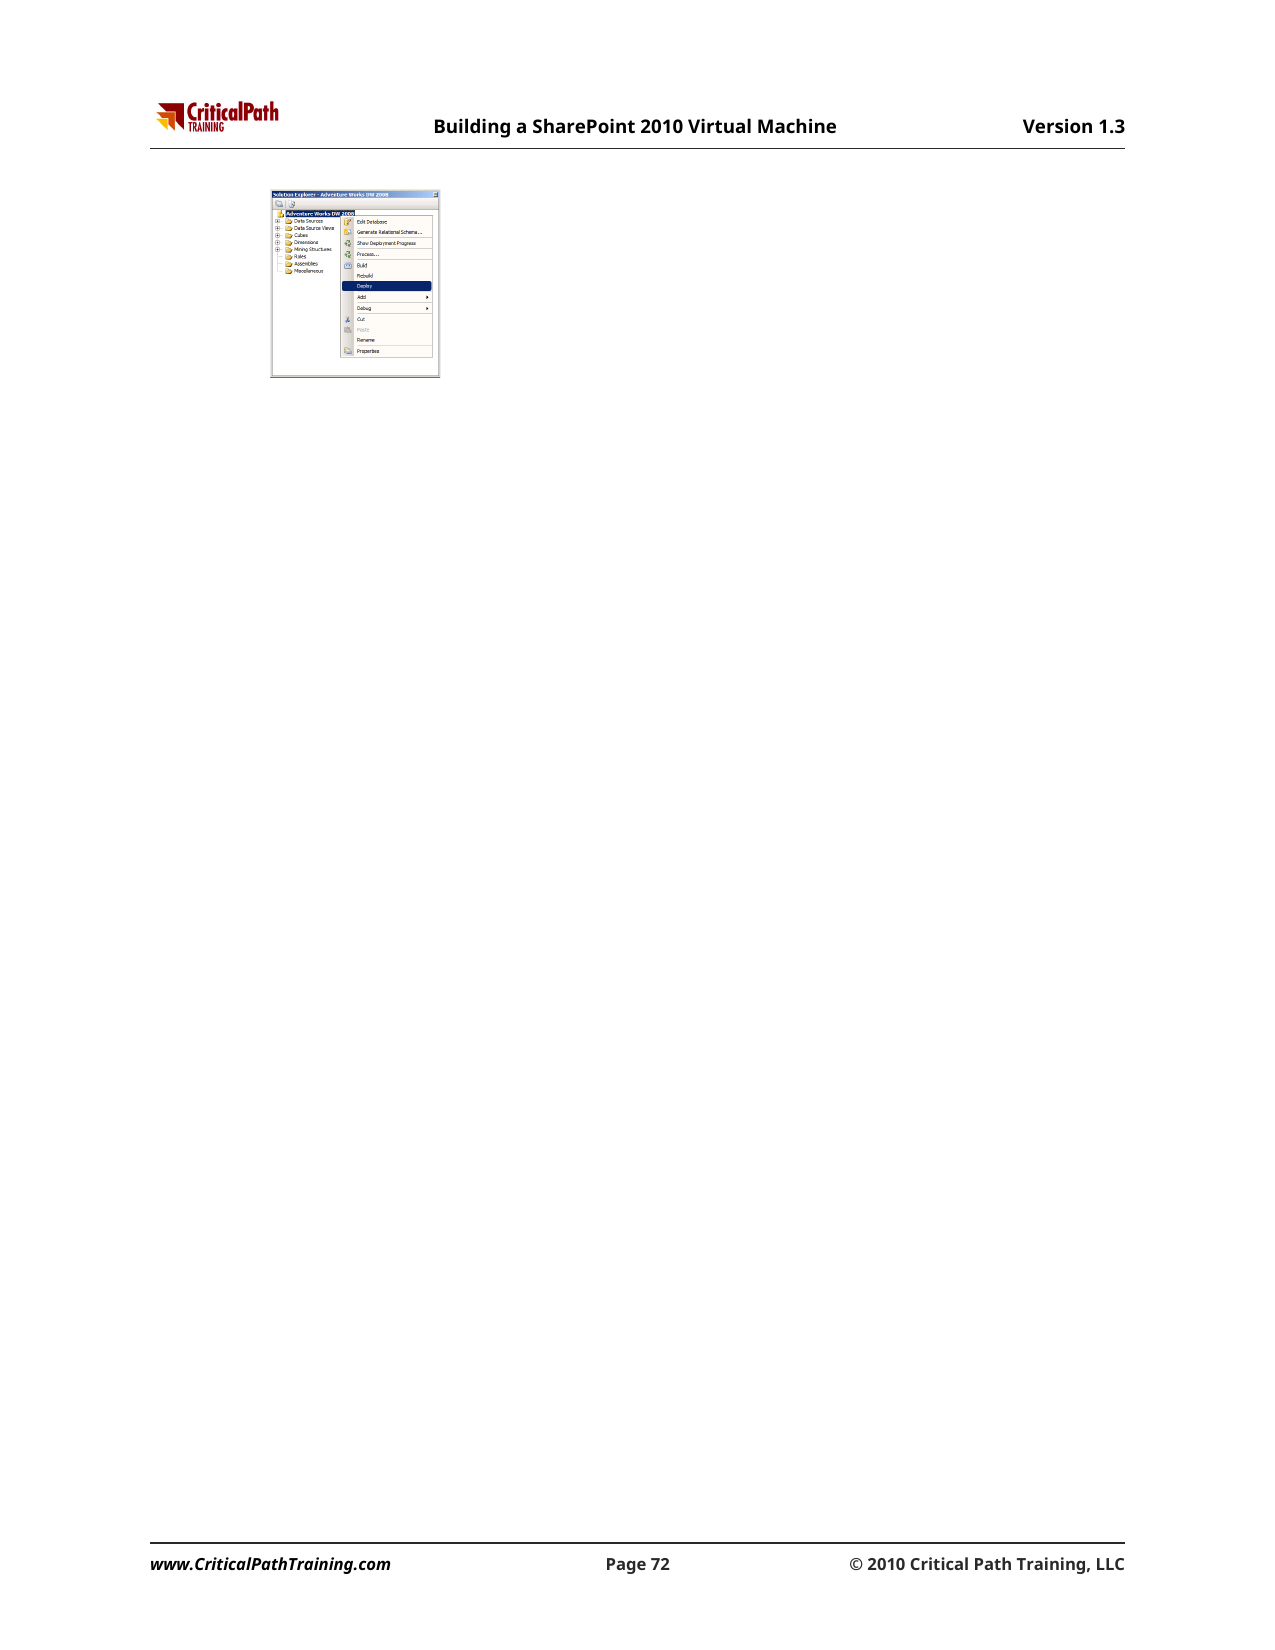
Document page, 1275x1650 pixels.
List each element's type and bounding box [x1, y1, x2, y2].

picture [270, 189, 441, 378]
picture [150, 100, 282, 134]
